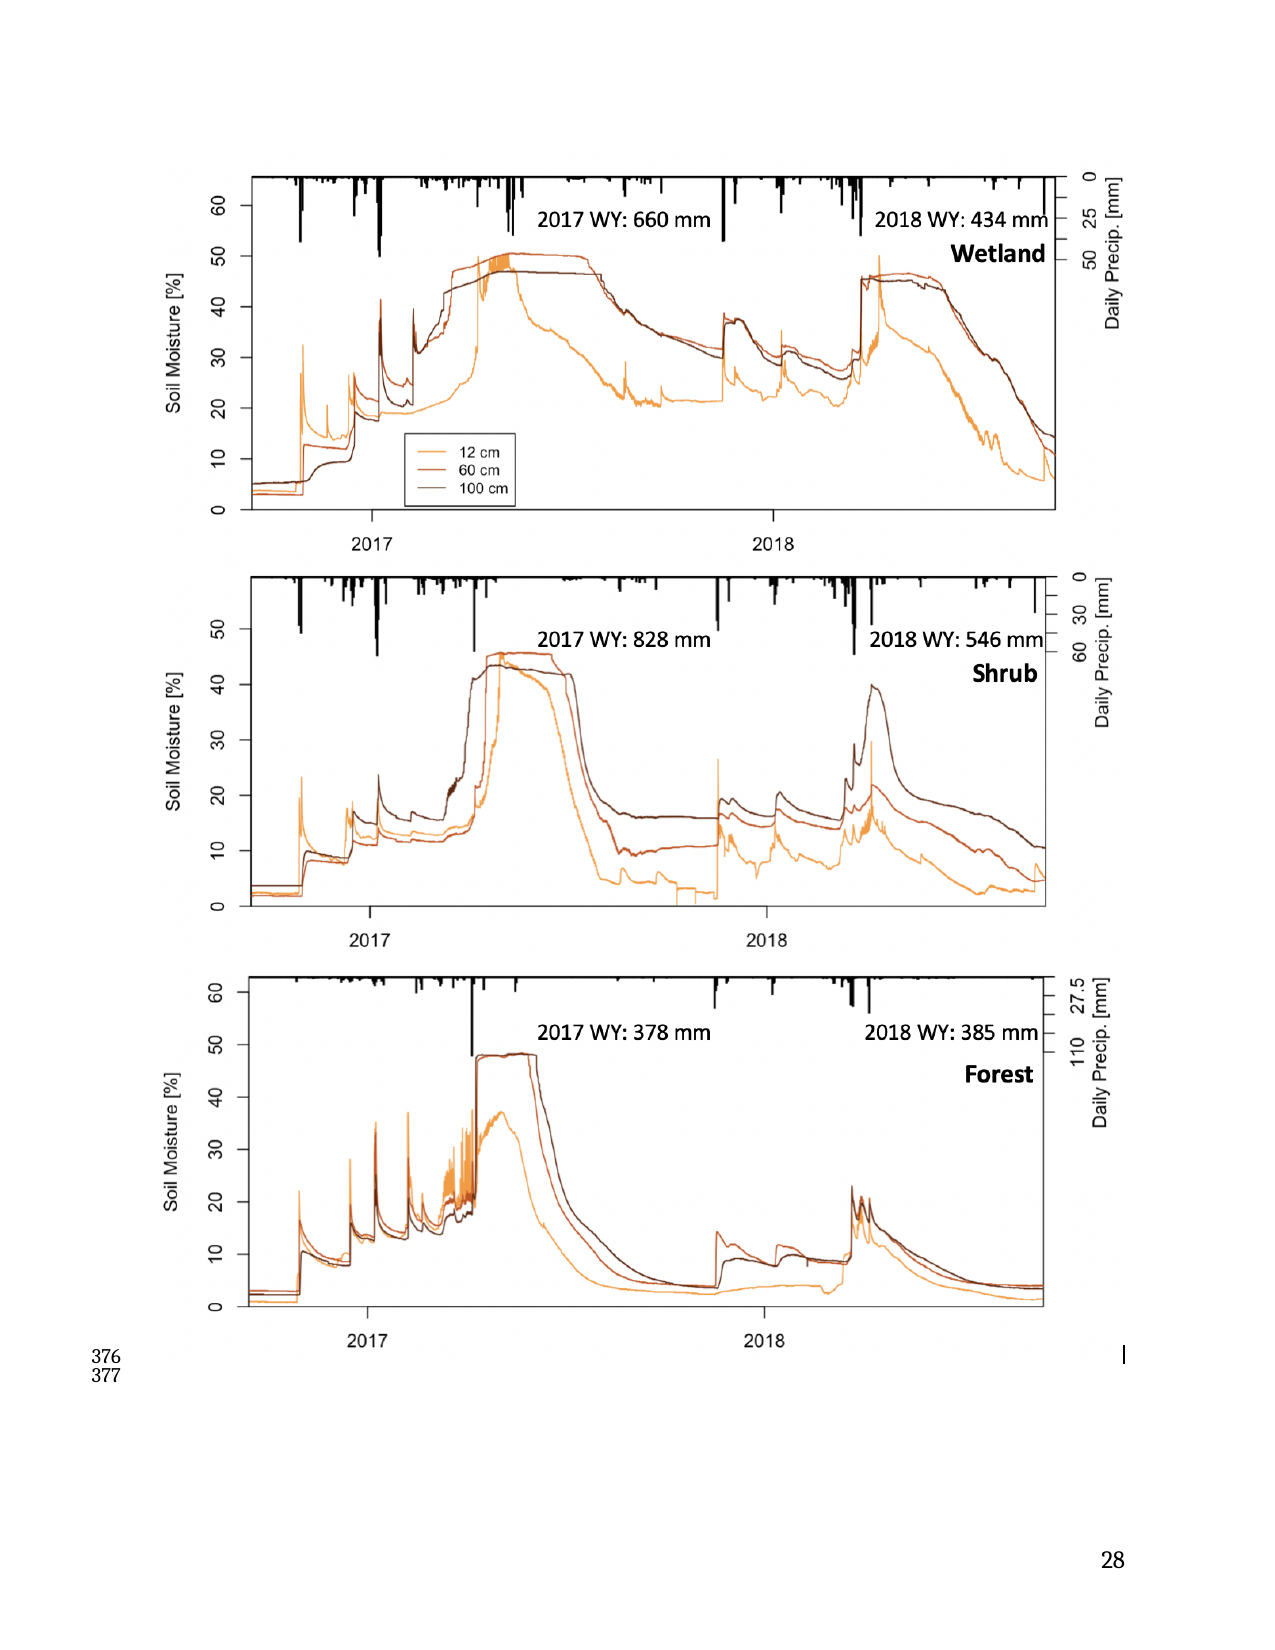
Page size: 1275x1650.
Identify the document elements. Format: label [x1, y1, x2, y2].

picture [150, 150, 1125, 1364]
